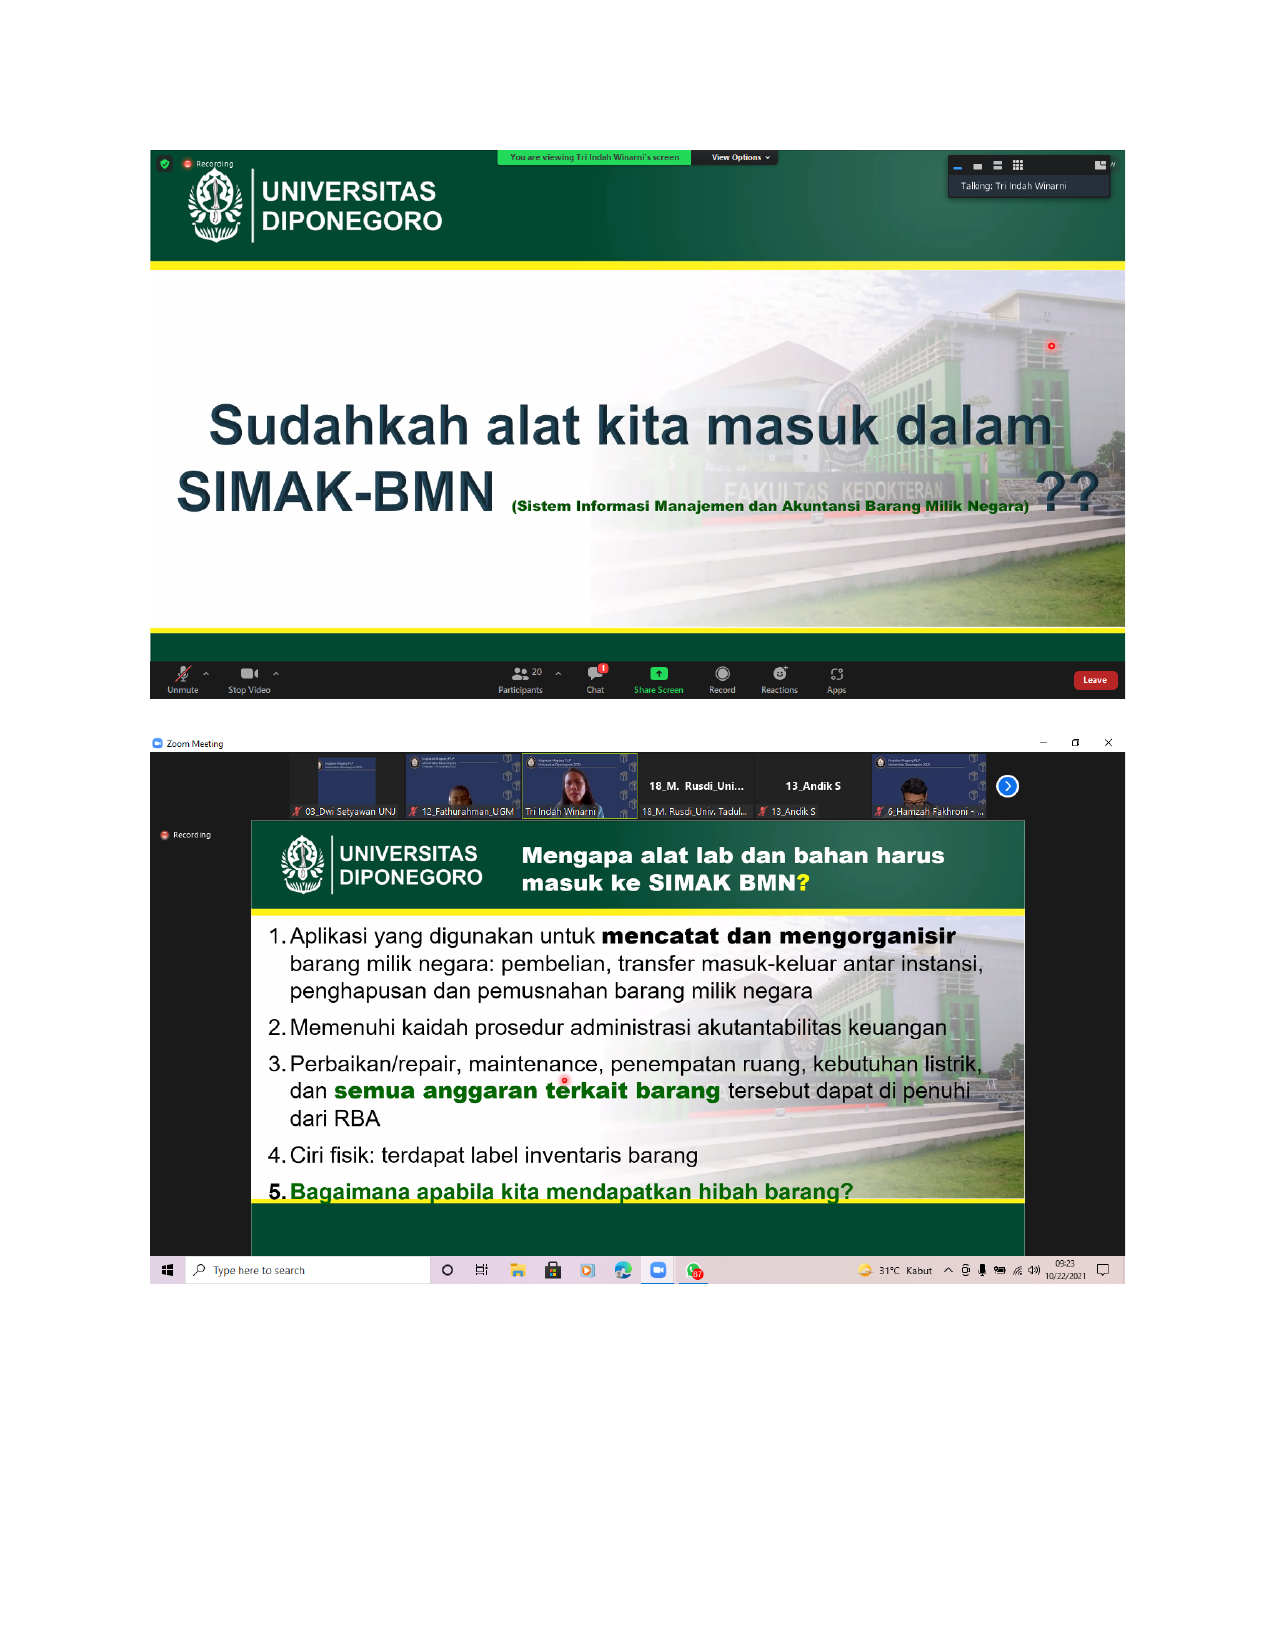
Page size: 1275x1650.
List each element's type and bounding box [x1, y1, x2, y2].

picture [150, 150, 1125, 699]
picture [150, 735, 1125, 1284]
